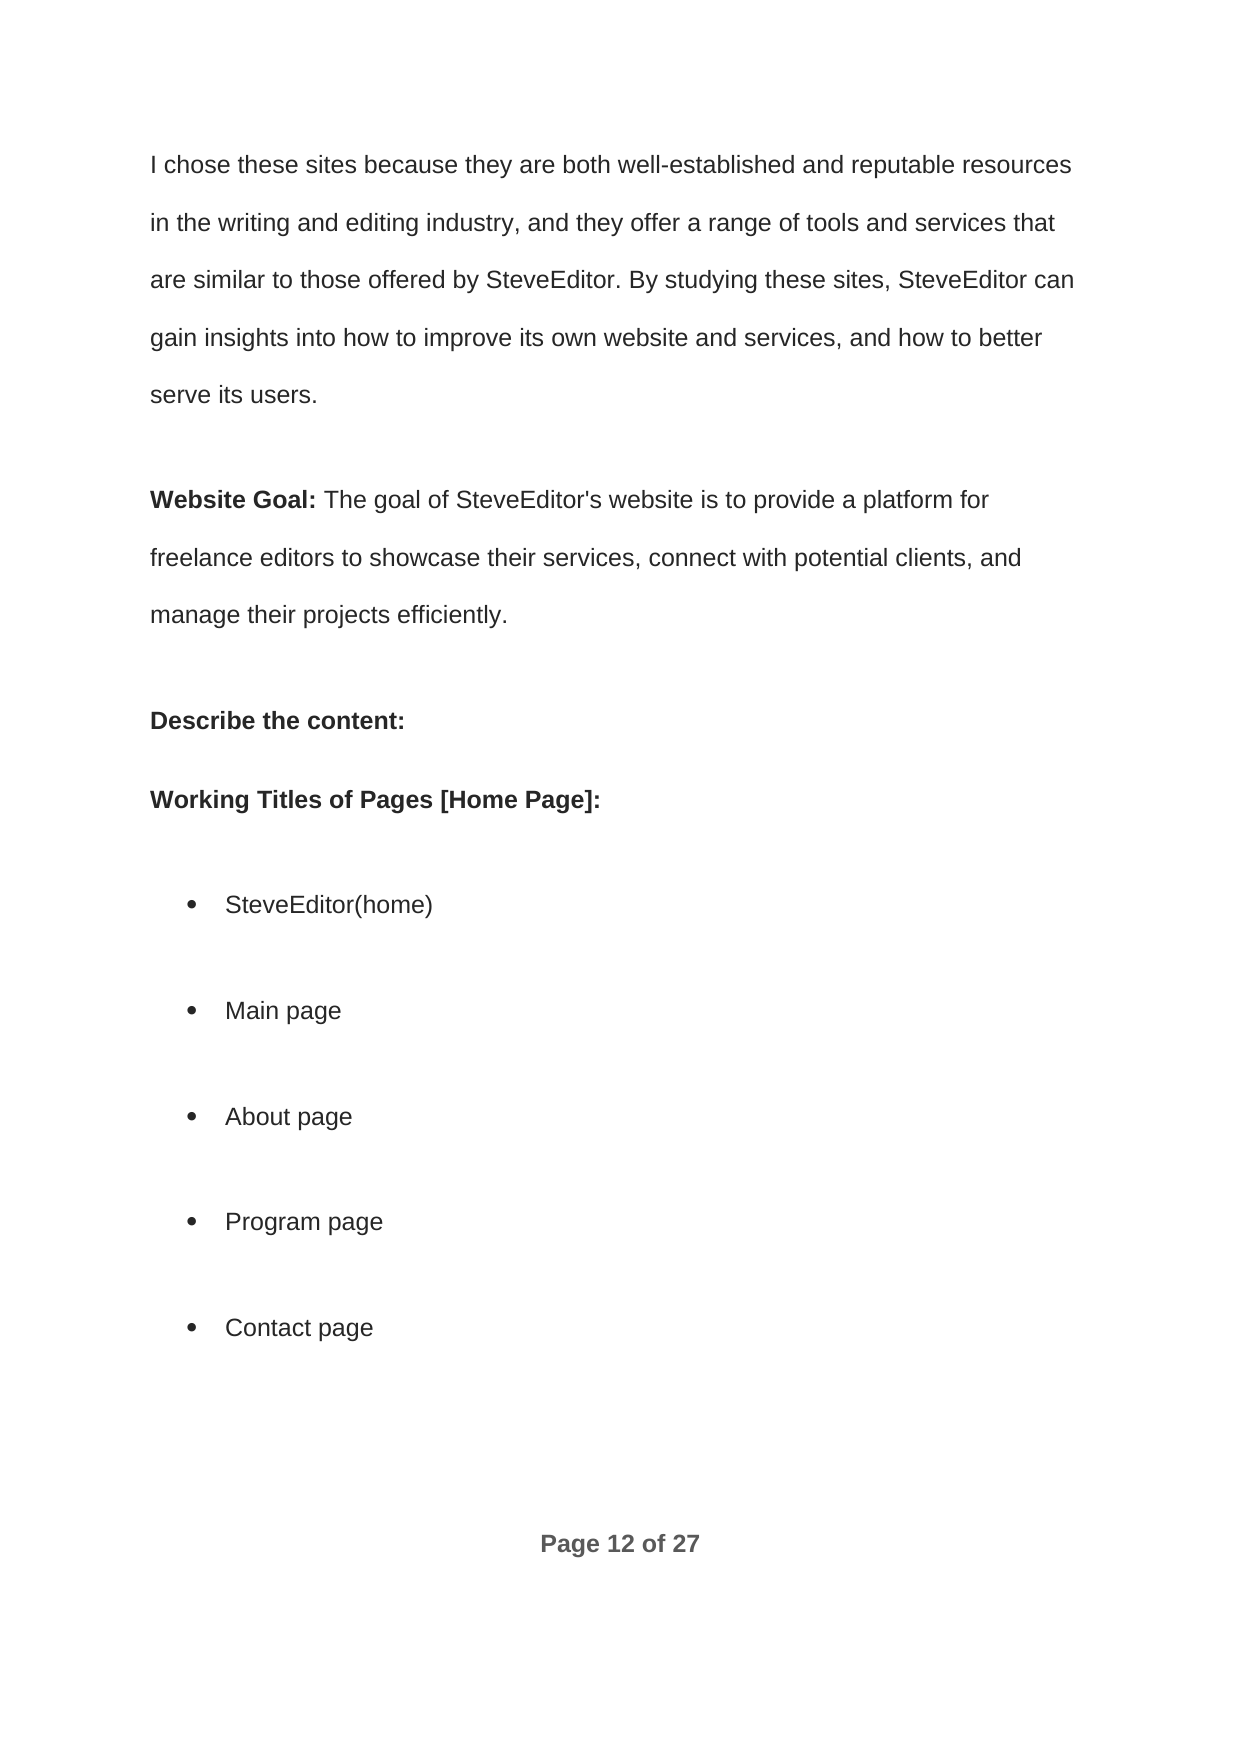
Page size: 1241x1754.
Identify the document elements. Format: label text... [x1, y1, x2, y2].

subtitle Contact page [187, 1313, 1090, 1342]
subtitle Program page [187, 1207, 1090, 1236]
subtitle About page [187, 1101, 1090, 1130]
subtitle Describe the content: [150, 706, 1090, 734]
subtitle SteveEditor(home) [187, 890, 1090, 919]
subtitle I chose these sites because they are both well-established and reputable resources in the writing and editing industry, and they offer a range of tools and services that are similar to those offered by SteveEditor. By studying these sites, SteveEditor can gain insights into how to improve its own website and services, and how to better serve its users. [150, 150, 1090, 409]
subtitle Working Titles of Pages [Home Page]: [150, 785, 1090, 813]
subtitle Main page [187, 996, 1090, 1025]
subtitle Website Goal: The goal of SteveEditor's website is to provide a platform for freelance editors to showcase their services, connect with potential clients, and manage their projects efficiently. [150, 485, 1090, 629]
